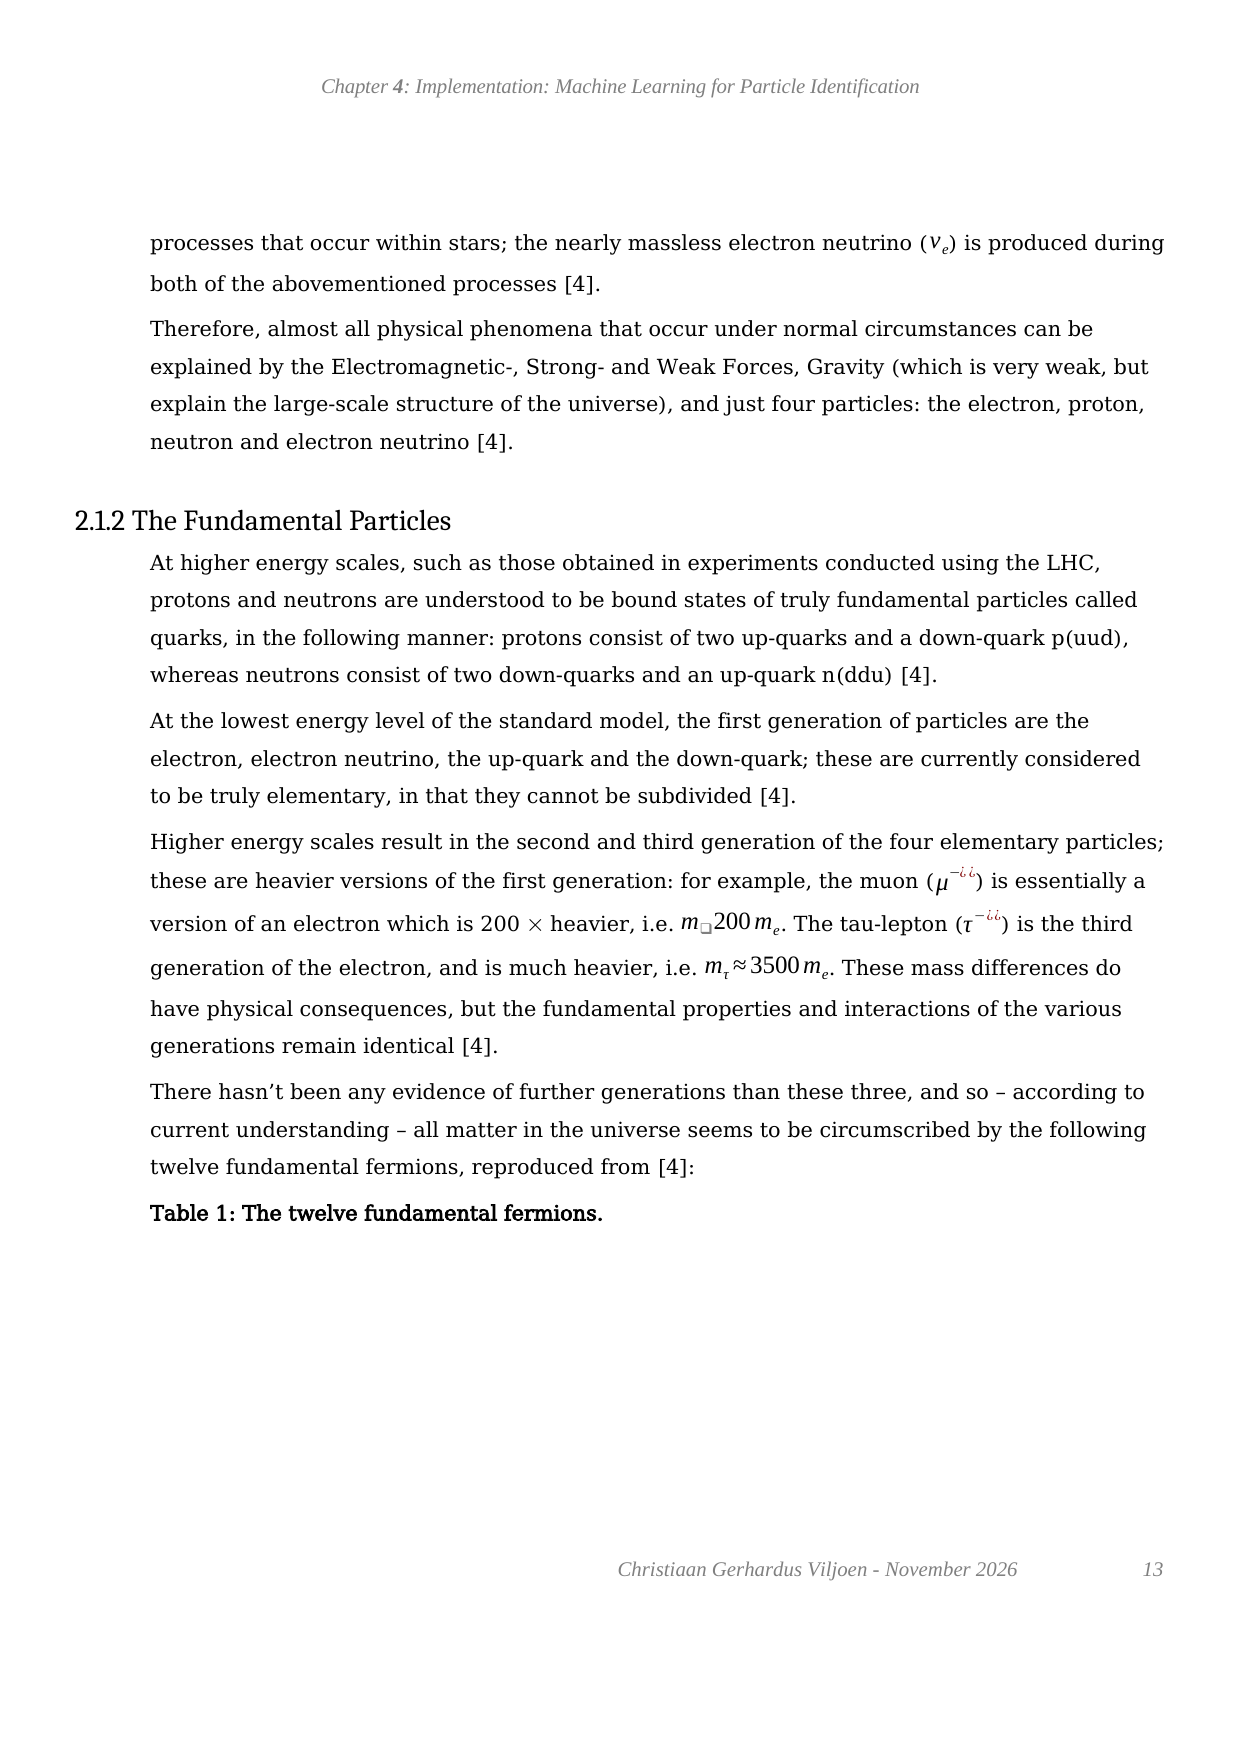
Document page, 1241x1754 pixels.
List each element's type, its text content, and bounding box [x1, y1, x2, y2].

text Table 1: The twelve fundamental fermions. [150, 1200, 1165, 1225]
text At higher energy scales, such as those obtained in experiments conducted using the LHC, protons and neutrons are understood to be bound states of truly fundamental particles called quarks, in the following manner: protons consist of two up-quarks and a down-quark p(uud), whereas neutrons consist of two down-quarks and an up-quark n(ddu). [150, 550, 1165, 687]
text At the lowest energy level of the standard model, the first generation of particles are the electron, electron neutrino, the up-quark and the down-quark; these are currently considered to be truly elementary, in that they cannot be subdivided. [150, 708, 1165, 808]
subtitle The Fundamental Particles [75, 504, 1165, 537]
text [150, 227, 1165, 295]
text Higher energy scales result in the second and third generation of the four elementary particles; these are heavier versions of the first generation: for example, the muon () is essentially a version of an electron which is 200 heavier, i.e. . The tau-lepton () is the third generation of the electron, and is much heavier, i.e. . These mass differences do have physical consequences, but the fundamental properties and interactions of the various generations remain identical . [150, 829, 1165, 1058]
text Therefore, almost all physical phenomena that occur under normal circumstances can be explained by the Electromagnetic-, Strong- and Weak Forces, Gravity (which is very weak, but explain the large-scale structure of the universe), and just four particles: the electron, proton, neutron and electron neutrino. [150, 316, 1165, 454]
text There hasn’t been any evidence of further generations than these three, and so – according to current understanding – all matter in the universe seems to be circumscribed by the following twelve fundamental fermions, reproduced from : [150, 1079, 1165, 1179]
